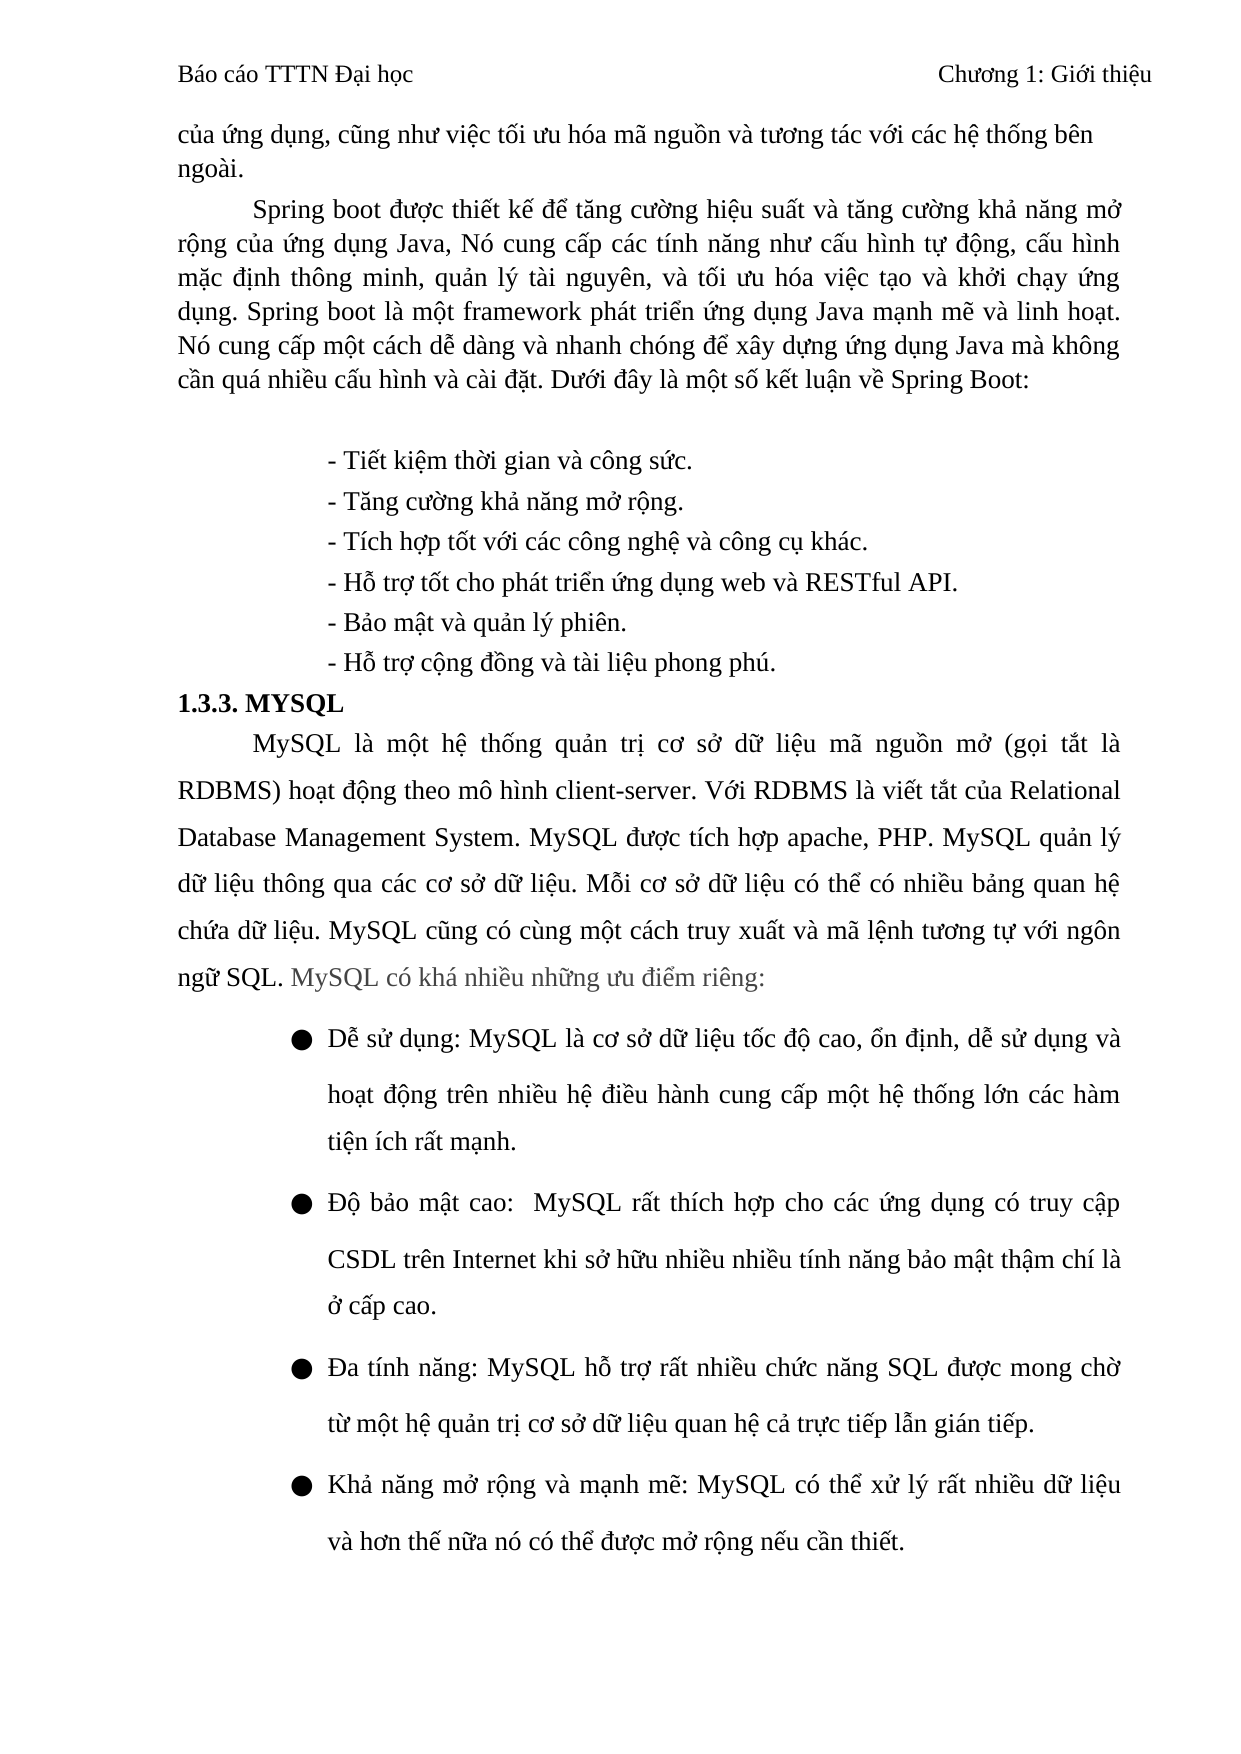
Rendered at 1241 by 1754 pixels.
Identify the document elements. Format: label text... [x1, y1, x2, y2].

text - Hỗ trợ tốt cho phát triển ứng dụng web và RESTful API. [252, 566, 1122, 597]
text - Tiết kiệm thời gian và công sức. [252, 444, 1122, 476]
list Khả năng mở rộng và mạnh mẽ: MySQL có thể xử lý rất nhiều dữ liệu và hơn thế nữa nó có thể được mở rộng nếu cần thiết. [290, 1454, 1122, 1556]
text - Tăng cường khả năng mở rộng. [252, 485, 1122, 516]
text - Hỗ trợ cộng đồng và tài liệu phong phú. [252, 646, 1122, 678]
subtitle 1.3.3. MYSQL [177, 687, 1122, 718]
list Đa tính năng: MySQL hỗ trợ rất nhiều chức năng SQL được mong chờ từ một hệ quản trị cơ sở dữ liệu quan hệ cả trực tiếp lẫn gián tiếp. [290, 1336, 1122, 1438]
list Độ bảo mật cao: MySQL rất thích hợp cho các ứng dụng có truy cập CSDL trên Internet khi sở hữu nhiều nhiều tính năng bảo mật thậm chí là ở cấp cao. [290, 1172, 1122, 1321]
text - Tích hợp tốt với các công nghệ và công cụ khác. [252, 525, 1122, 556]
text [177, 118, 1122, 183]
text - Bảo mật và quản lý phiên. [252, 606, 1122, 637]
text Spring boot được thiết kế để tăng cường hiệu suất và tăng cường khả năng mở rộng của ứng dụng Java, Nó cung cấp các tính năng như cấu hình tự động, cấu hình mặc định thông minh, quản lý tài nguyên, và tối ưu hóa việc tạo và khởi chạy ứng dụng. Spring boot là một framework phát triển ứng dụng Java mạnh mẽ và linh hoạt. Nó cung cấp một cách dễ dàng và nhanh chóng để xây dựng ứng dụng Java mà không cần quá nhiều cấu hình và cài đặt. Dưới đây là một số kết luận về Spring Boot: [177, 193, 1122, 395]
list Dễ sử dụng: MySQL là cơ sở dữ liệu tốc độ cao, ổn định, dễ sử dụng và hoạt động trên nhiều hệ điều hành cung cấp một hệ thống lớn các hàm tiện ích rất mạnh. [290, 1007, 1122, 1156]
text MySQL là một hệ thống quản trị cơ sở dữ liệu mã nguồn mở (gọi tắt là RDBMS) hoạt động theo mô hình client-server. Với RDBMS là viết tắt của Relational Database Management System. MySQL được tích hợp apache, PHP. MySQL quản lý dữ liệu thông qua các cơ sở dữ liệu. Mỗi cơ sở dữ liệu có thể có nhiều bảng quan hệ chứa dữ liệu. MySQL cũng có cùng một cách truy xuất và mã lệnh tương tự với ngôn ngữ SQL. MySQL có khá nhiều những ưu điểm riêng: [177, 727, 1122, 992]
